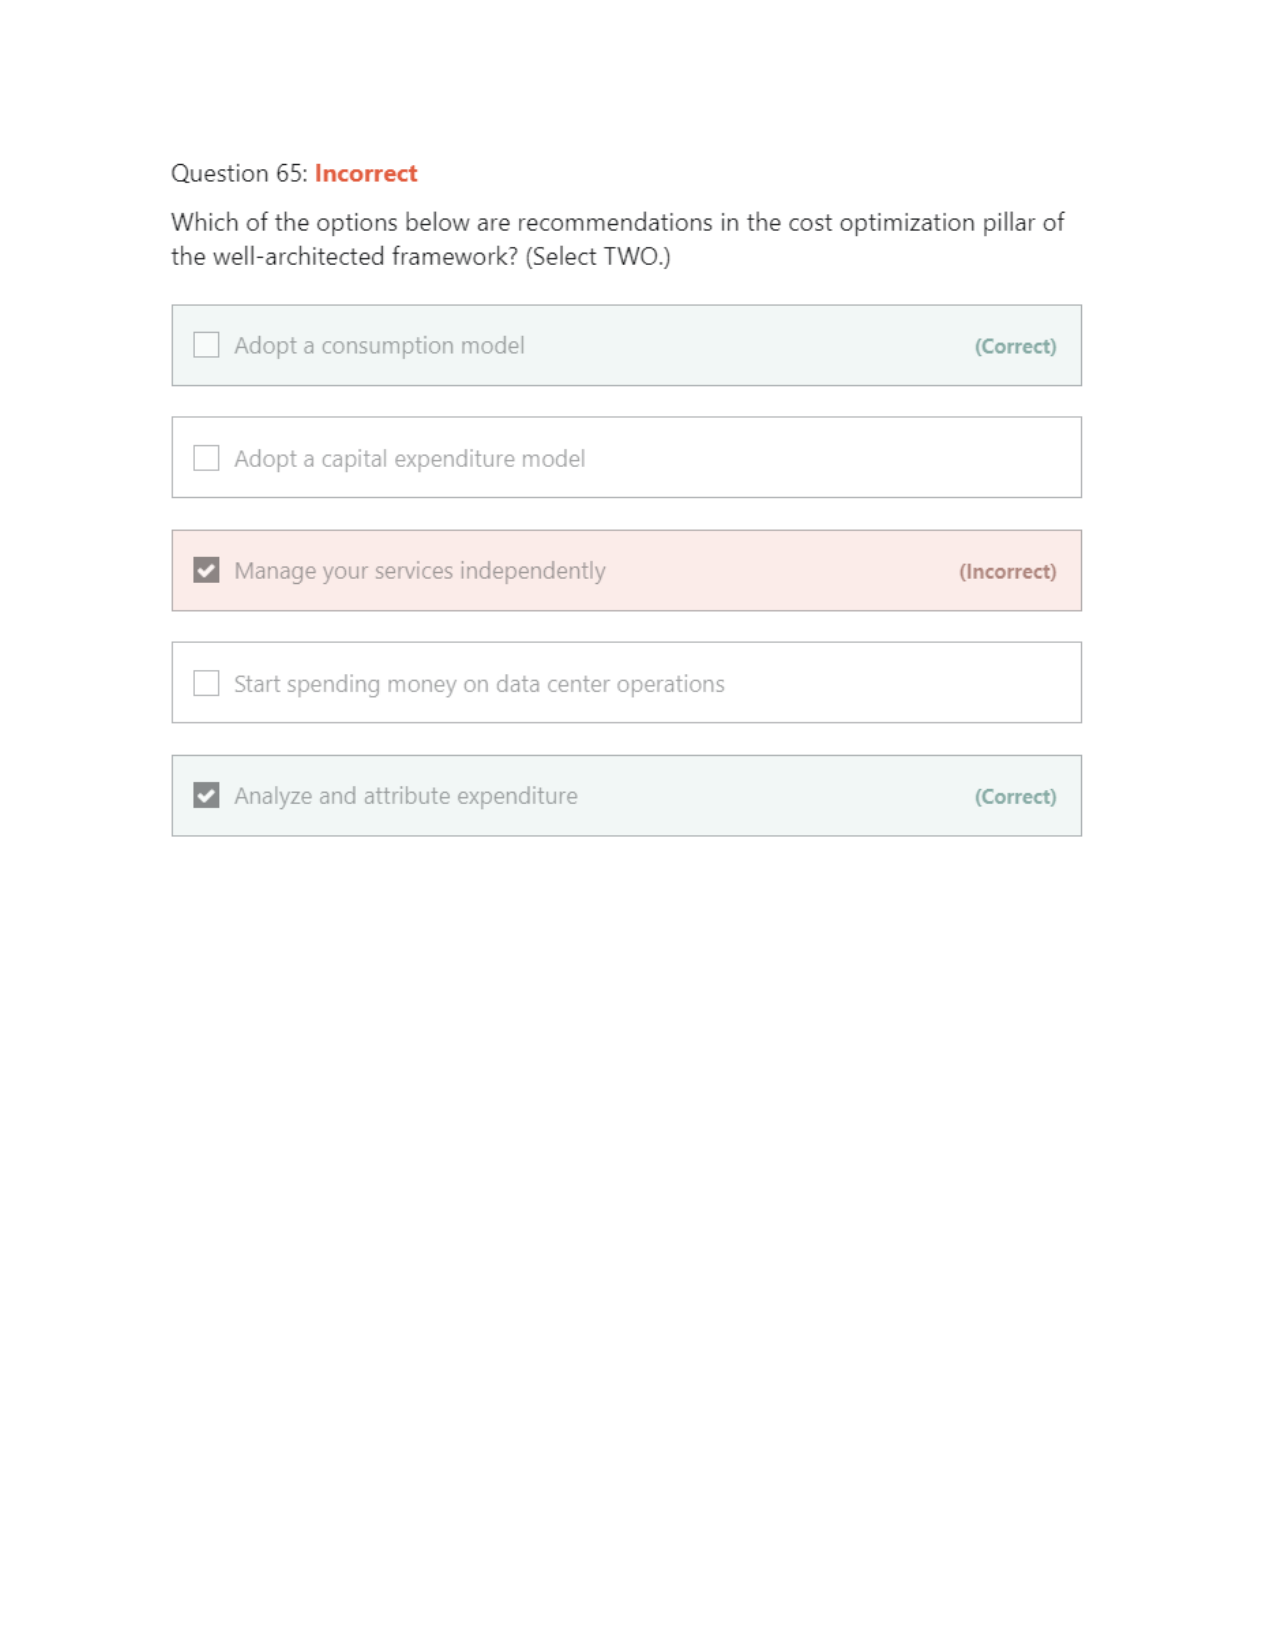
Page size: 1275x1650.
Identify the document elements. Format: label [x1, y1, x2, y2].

picture [150, 150, 1125, 860]
